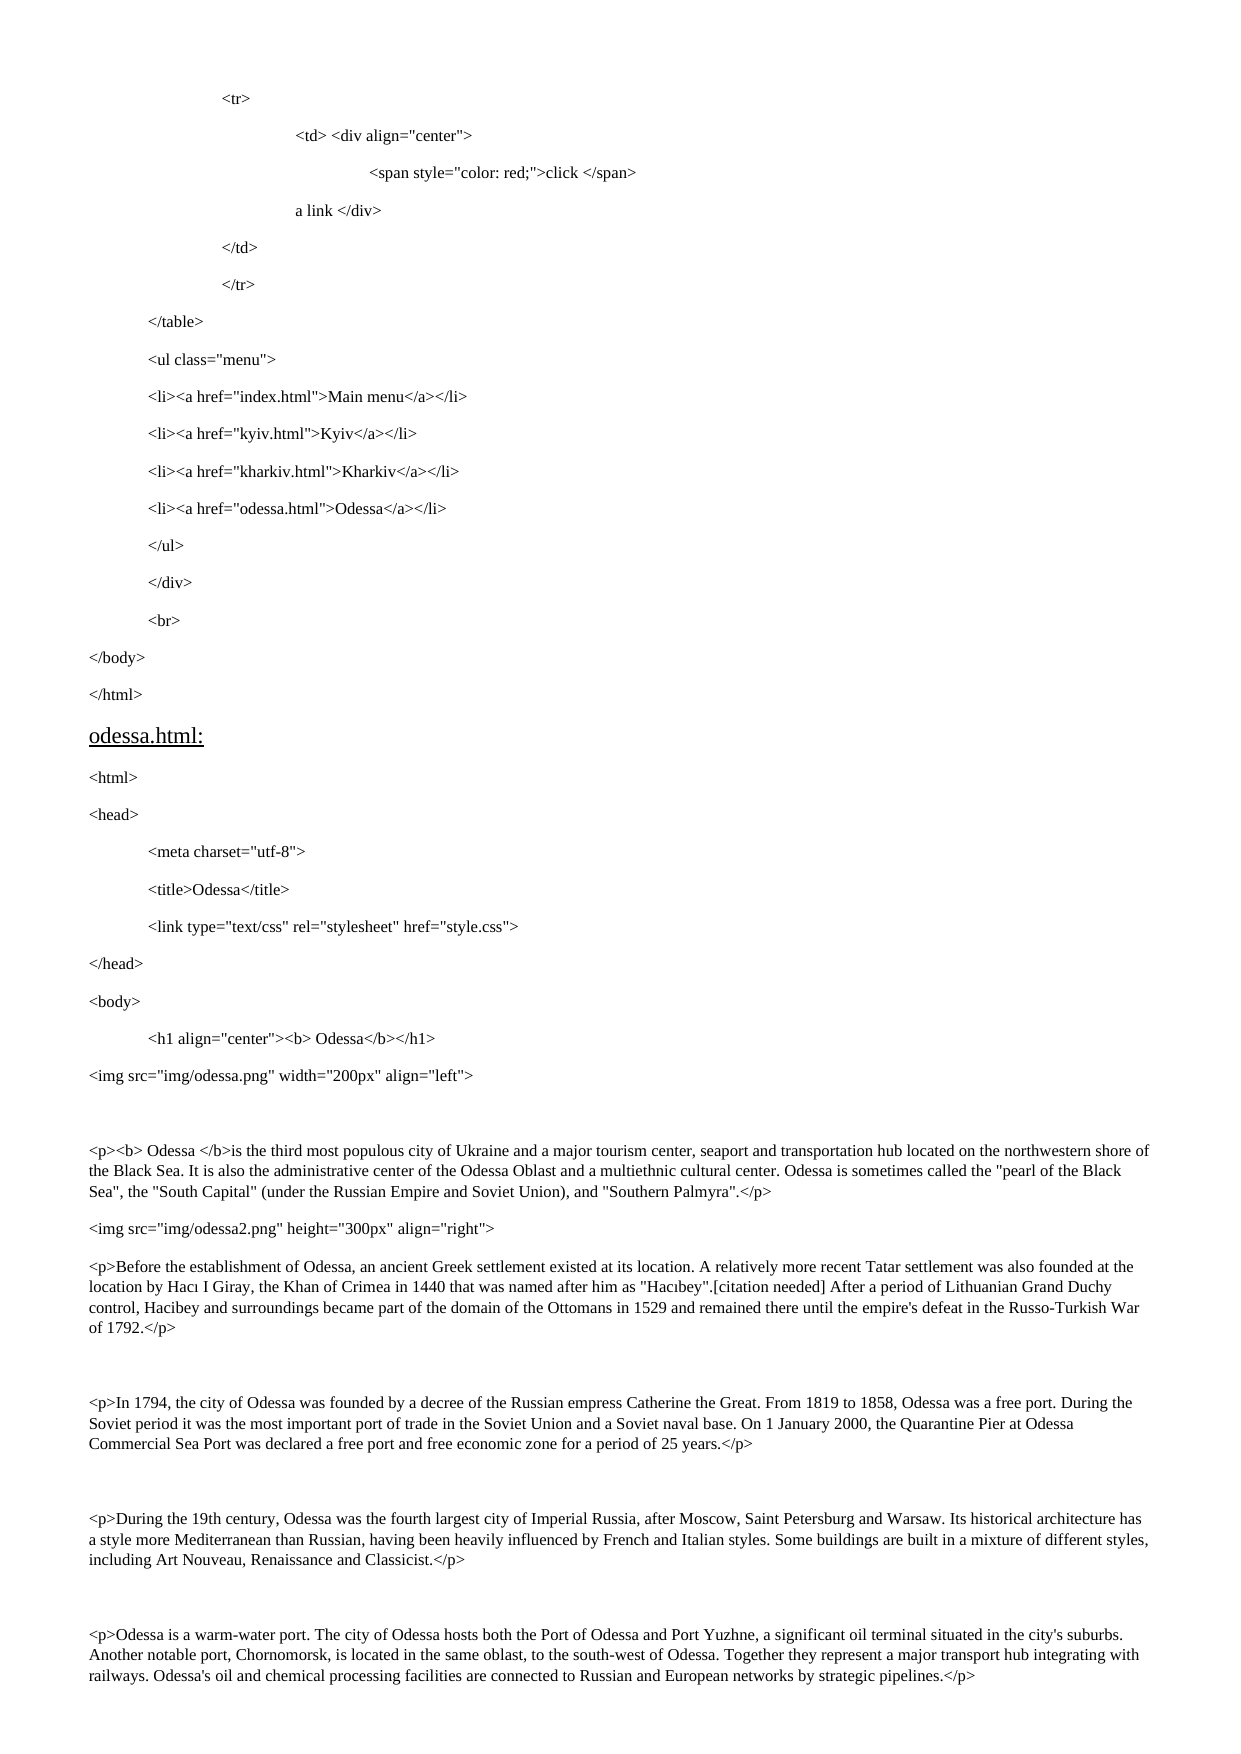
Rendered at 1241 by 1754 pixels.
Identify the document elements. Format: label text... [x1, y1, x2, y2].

text <body> [88, 991, 1152, 1011]
text <meta charset="utf-8"> [88, 842, 1152, 861]
text odessa.html: [88, 722, 1152, 749]
text </body> [88, 648, 1152, 667]
text <p><b> Odessa </b>is the third most populous city of Ukraine and a major tourism center, seaport and transportation hub located on the northwestern shore of the Black Sea. It is also the administrative center of the Odessa Oblast and a multiethnic cultural center. Odessa is sometimes called the "pearl of the Black Sea", the "South Capital" (under the Russian Empire and Soviet Union), and "Southern Palmyra".</p> [88, 1141, 1152, 1201]
text <br> [88, 611, 1152, 630]
text <ul class="menu"> [88, 349, 1152, 369]
text <p>Before the establishment of Odessa, an ancient Greek settlement existed at its location. A relatively more recent Tatar settlement was also founded at the location by Hacı I Giray, the Khan of Crimea in 1440 that was named after him as "Hacıbey".[citation needed] After a period of Lithuanian Grand Duchy control, Hacibey and surroundings became part of the domain of the Ottomans in 1529 and remained there until the empire's defeat in the Russo-Turkish War of 1792.</p> [88, 1256, 1152, 1337]
text <p>In 1794, the city of Odessa was founded by a decree of the Russian empress Catherine the Great. From 1819 to 1858, Odessa was a free port. During the Soviet period it was the most important port of trade in the Soviet Union and a Soviet naval base. On 1 January 2000, the Quarantine Pier at Odessa Commercial Sea Port was declared a free port and free economic zone for a period of 25 years.</p> [88, 1393, 1152, 1453]
text <span style="color: red;">click </span> [88, 163, 1152, 182]
text </tr> [88, 275, 1152, 294]
text </div> [88, 573, 1152, 592]
text <p>During the 19th century, Odessa was the fourth largest city of Imperial Russia, after Moscow, Saint Petersburg and Warsaw. Its historical architecture has a style more Mediterranean than Russian, having been heavily influenced by French and Italian styles. Some buildings are built in a mixture of different styles, including Art Nouveau, Renaissance and Classicist.</p> [88, 1509, 1152, 1569]
text <li><a href="kharkiv.html">Kharkiv</a></li> [88, 461, 1152, 481]
text <td> <div align="center"> [88, 126, 1152, 145]
text <link type="text/css" rel="stylesheet" href="style.css"> [88, 917, 1152, 936]
text <html> [88, 768, 1152, 787]
text <head> [88, 805, 1152, 824]
text a link </div> [88, 200, 1152, 219]
text <title>Odessa</title> [88, 879, 1152, 899]
text </ul> [88, 536, 1152, 555]
text <li><a href="kyiv.html">Kyiv</a></li> [88, 424, 1152, 443]
text <li><a href="odessa.html">Odessa</a></li> [88, 499, 1152, 518]
text <img src="img/odessa.png" width="200px" align="left"> [88, 1066, 1152, 1085]
text </td> [88, 238, 1152, 257]
text <li><a href="index.html">Main menu</a></li> [88, 387, 1152, 406]
text <tr> [88, 88, 1152, 108]
text </html> [88, 685, 1152, 704]
text <img src="img/odessa2.png" height="300px" align="right"> [88, 1219, 1152, 1238]
text <p>Odessa is a warm-water port. The city of Odessa hosts both the Port of Odessa and Port Yuzhne, a significant oil terminal situated in the city's suburbs. Another notable port, Chornomorsk, is located in the same oblast, to the south-west of Odessa. Together they represent a major transport hub integrating with railways. Odessa's oil and chemical processing facilities are connected to Russian and European networks by strategic pipelines.</p> [88, 1624, 1152, 1685]
text </head> [88, 954, 1152, 973]
text </table> [88, 312, 1152, 331]
text <h1 align="center"><b> Odessa</b></h1> [88, 1029, 1152, 1048]
